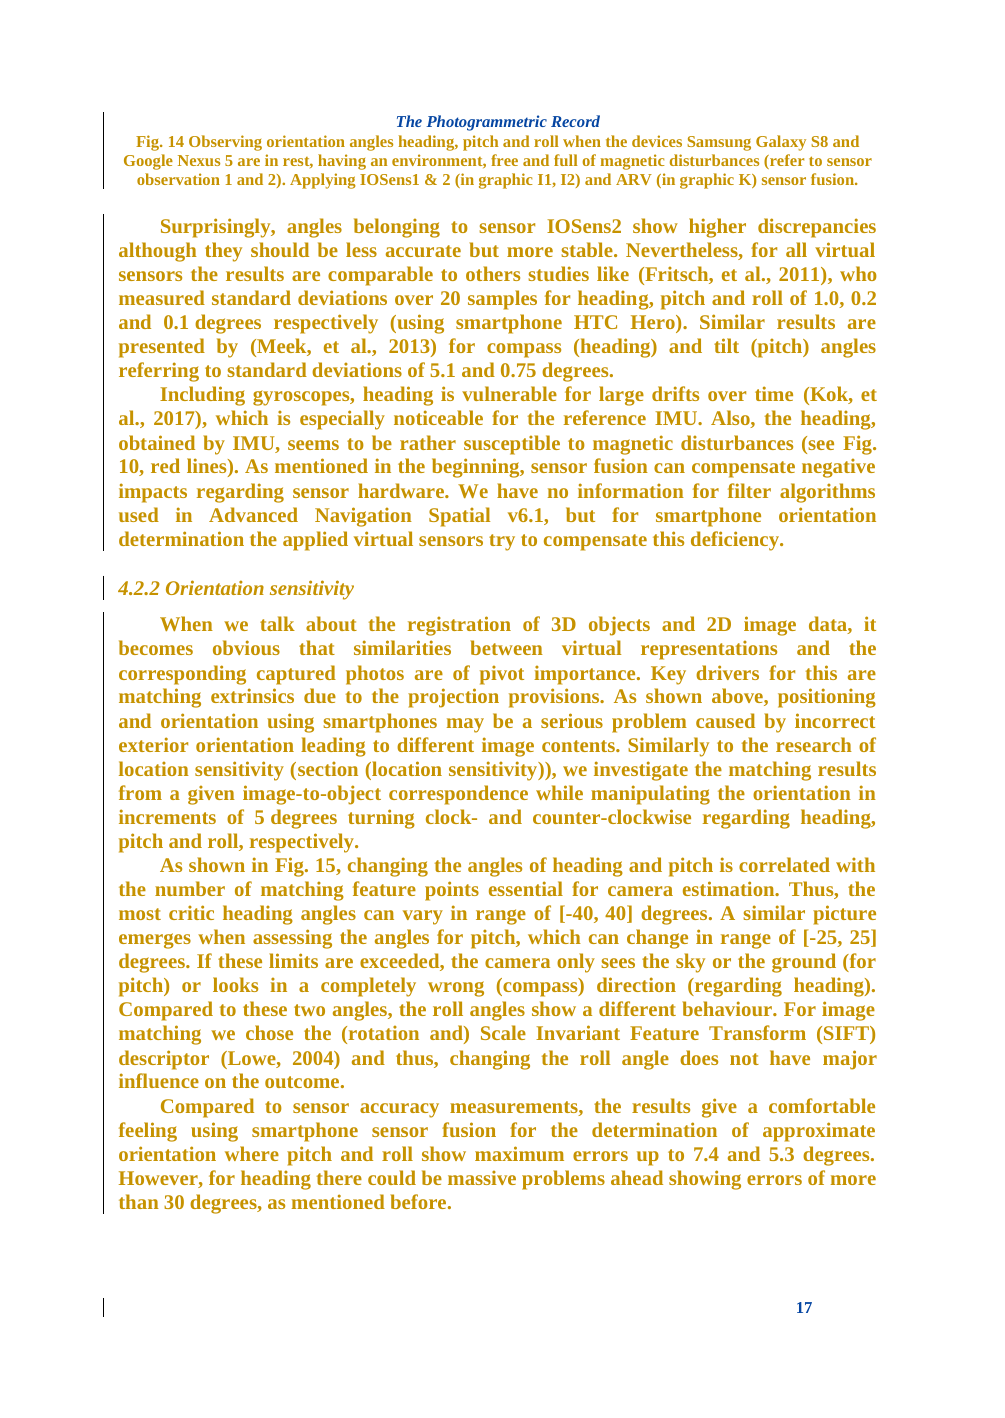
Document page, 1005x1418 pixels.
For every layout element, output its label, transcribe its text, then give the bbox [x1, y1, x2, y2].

text Surprisingly, angles belonging to sensor IOSens2 show higher discrepancies although they should be less accurate but more stable. Nevertheless, for all virtual sensors the results are comparable to others studies like , who measured standard deviations over 20 samples for heading, pitch and roll of 1.0, 0.2 and 0.1 degrees respectively (using smartphone HTC Hero). Similar results are presented by for compass (heading) and tilt (pitch) angles referring to standard deviations of 5.1 and 0.75 degrees. [118, 214, 877, 382]
subtitle 4.2.2 Orientation sensitivity [118, 576, 877, 600]
text Fig. 14 Observing orientation angles heading, pitch and roll when the devices Samsung Galaxy S8 and Google Nexus 5 are in rest, having an environment, free and full of magnetic disturbances (refer to sensor observation 1 and 2). Applying IOSens1 & 2 (in graphic I1, I2) and ARV (in graphic K) sensor fusion. [118, 131, 877, 189]
text Including gyroscopes, heading is vulnerable for large drifts over time , which is especially noticeable for the reference IMU. Also, the heading, obtained by IMU, seems to be rather susceptible to magnetic disturbances (see Fig. 10, red lines). As mentioned in the beginning, sensor fusion can compensate negative impacts regarding sensor hardware. We have no information for filter algorithms used in Advanced Navigation Spatial v6.1, but for smartphone orientation determination the applied virtual sensors try to compensate this deficiency. [118, 382, 877, 551]
text Compared to sensor accuracy measurements, the results give a comfortable feeling using smartphone sensor fusion for the determination of approximate orientation where pitch and roll show maximum errors up to 7.4 and 5.3 degrees. However, for heading there could be massive problems ahead showing errors of more than 30 degrees, as mentioned before. [118, 1093, 877, 1214]
text As shown in Fig. 15, changing the angles of heading and pitch is correlated with the number of matching feature points essential for camera estimation. Thus, the most critic heading angles can vary in range of [-40, 40] degrees. A similar picture emerges when assessing the angles for pitch, which can change in range of [-25, 25] degrees. If these limits are exceeded, the camera only sees the sky or the ground (for pitch) or looks in a completely wrong (compass) direction (regarding heading). Compared to these two angles, the roll angles show a different behaviour. For image matching we chose the (rotation and) Scale Invariant Feature Transform (SIFT) descriptor and thus, changing the roll angle does not have major influence on the outcome. [118, 853, 877, 1093]
text When we talk about the registration of 3D objects and 2D image data, it becomes obvious that similarities between virtual representations and the corresponding captured photos are of pivot importance. Key drivers for this are matching extrinsics due to the projection provisions. As shown above, positioning and orientation using smartphones may be a serious problem caused by incorrect exterior orientation leading to different image contents. Similarly to the research of location sensitivity (section (location sensitivity)), we investigate the matching results from a given image-to-object correspondence while manipulating the orientation in increments of 5 degrees turning clock- and counter-clockwise regarding heading, pitch and roll, respectively. [118, 612, 877, 853]
